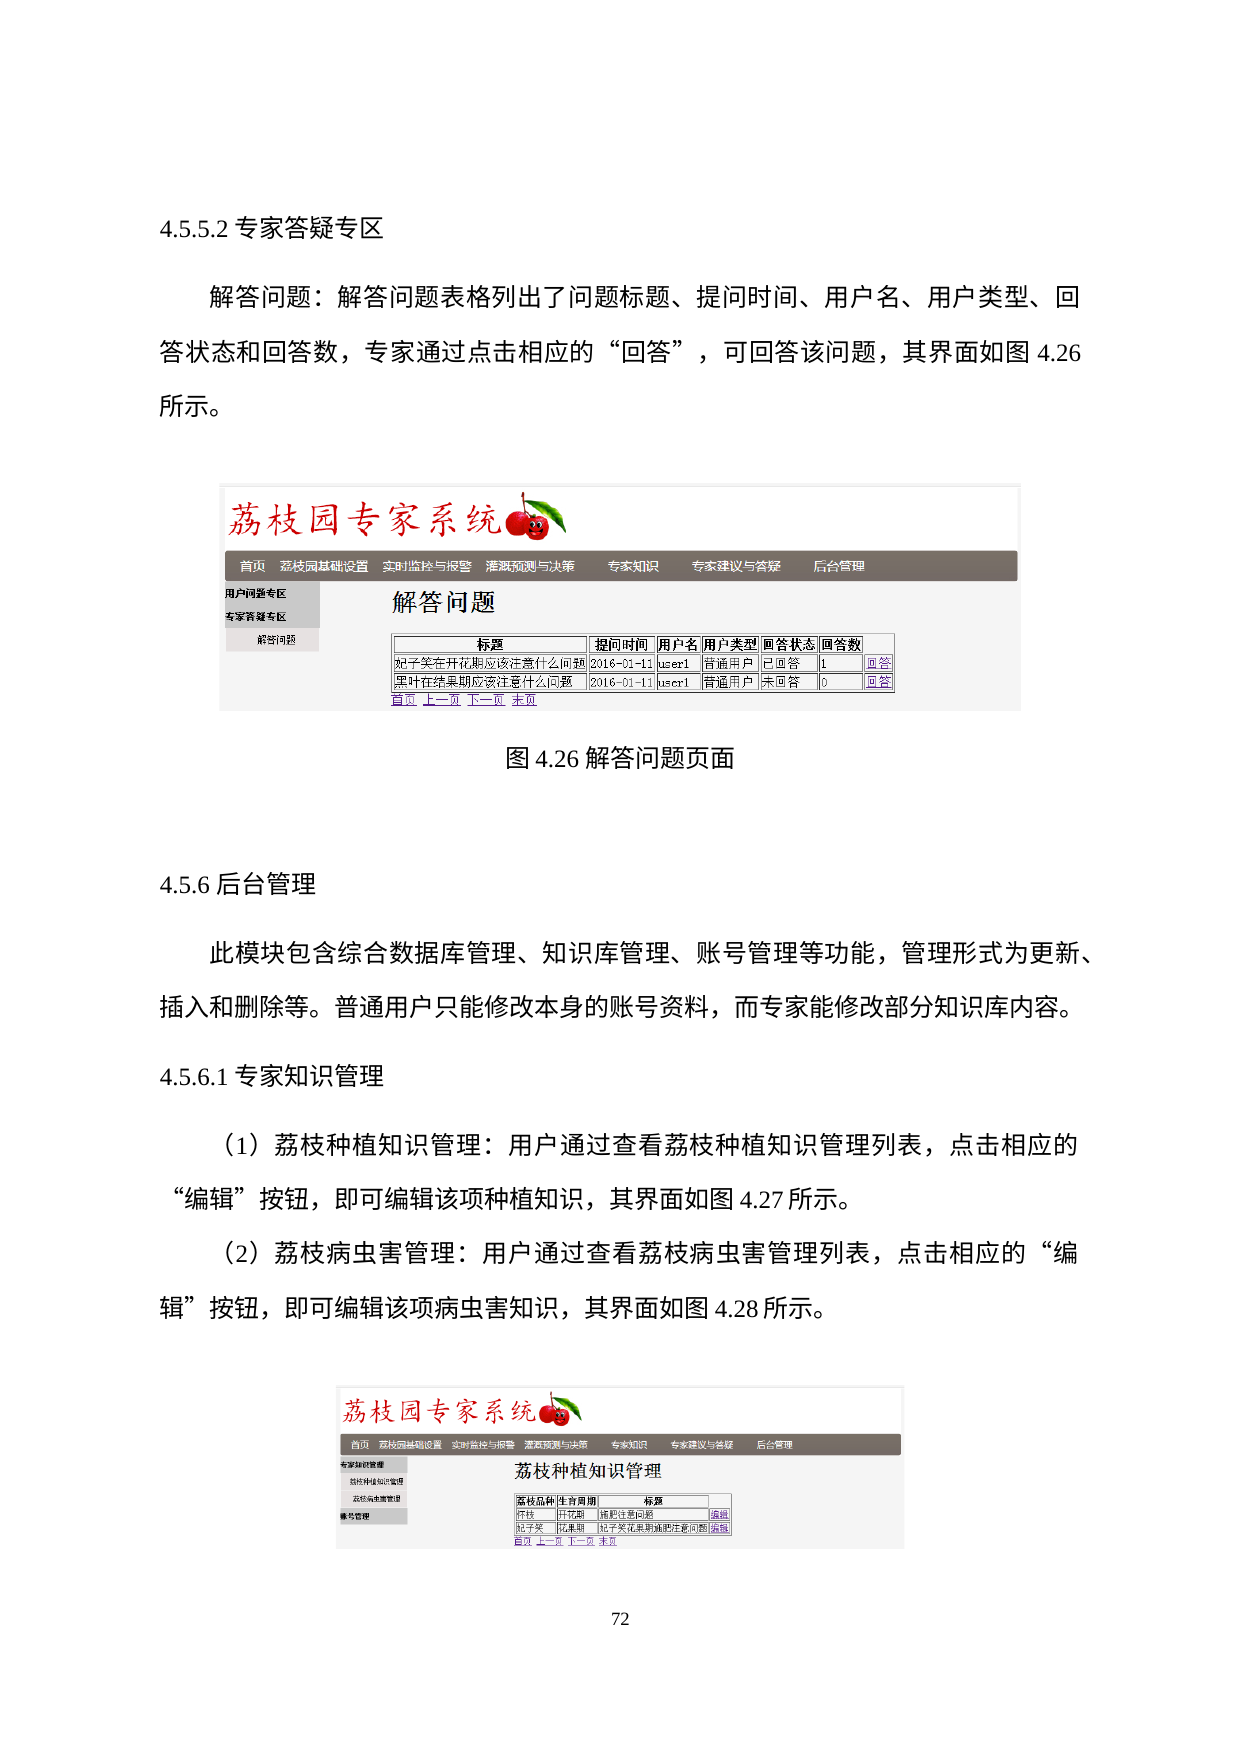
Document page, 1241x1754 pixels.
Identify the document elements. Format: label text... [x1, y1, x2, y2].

text （2）荔枝病虫害管理：用户通过查看荔枝病虫害管理列表，点击相应的“编辑”按钮，即可编辑该项病虫害知识，其界面如图4.28所示。 [159, 1234, 1081, 1324]
subtitle 4.5.5.2 专家答疑专区 [159, 194, 1081, 259]
text 解答问题：解答问题表格列出了问题标题、提问时间、用户名、用户类型、回答状态和回答数，专家通过点击相应的“回答”，可回答该问题，其界面如图4.26所示。 [159, 278, 1081, 423]
picture [335, 1385, 905, 1549]
subtitle 4.5.6.1 专家知识管理 [159, 1042, 1081, 1107]
text 此模块包含综合数据库管理、知识库管理、账号管理等功能，管理形式为更新、插入和删除等。普通用户只能修改本身的账号资料，而专家能修改部分知识库内容。 [159, 933, 1081, 1024]
subtitle 4.5.6 后台管理 [159, 850, 1081, 915]
text 图4.26 解答问题页面 [159, 724, 1081, 789]
picture [219, 483, 1021, 711]
text （1）荔枝种植知识管理：用户通过查看荔枝种植知识管理列表，点击相应的“编辑”按钮，即可编辑该项种植知识，其界面如图4.27所示。 [159, 1125, 1081, 1216]
